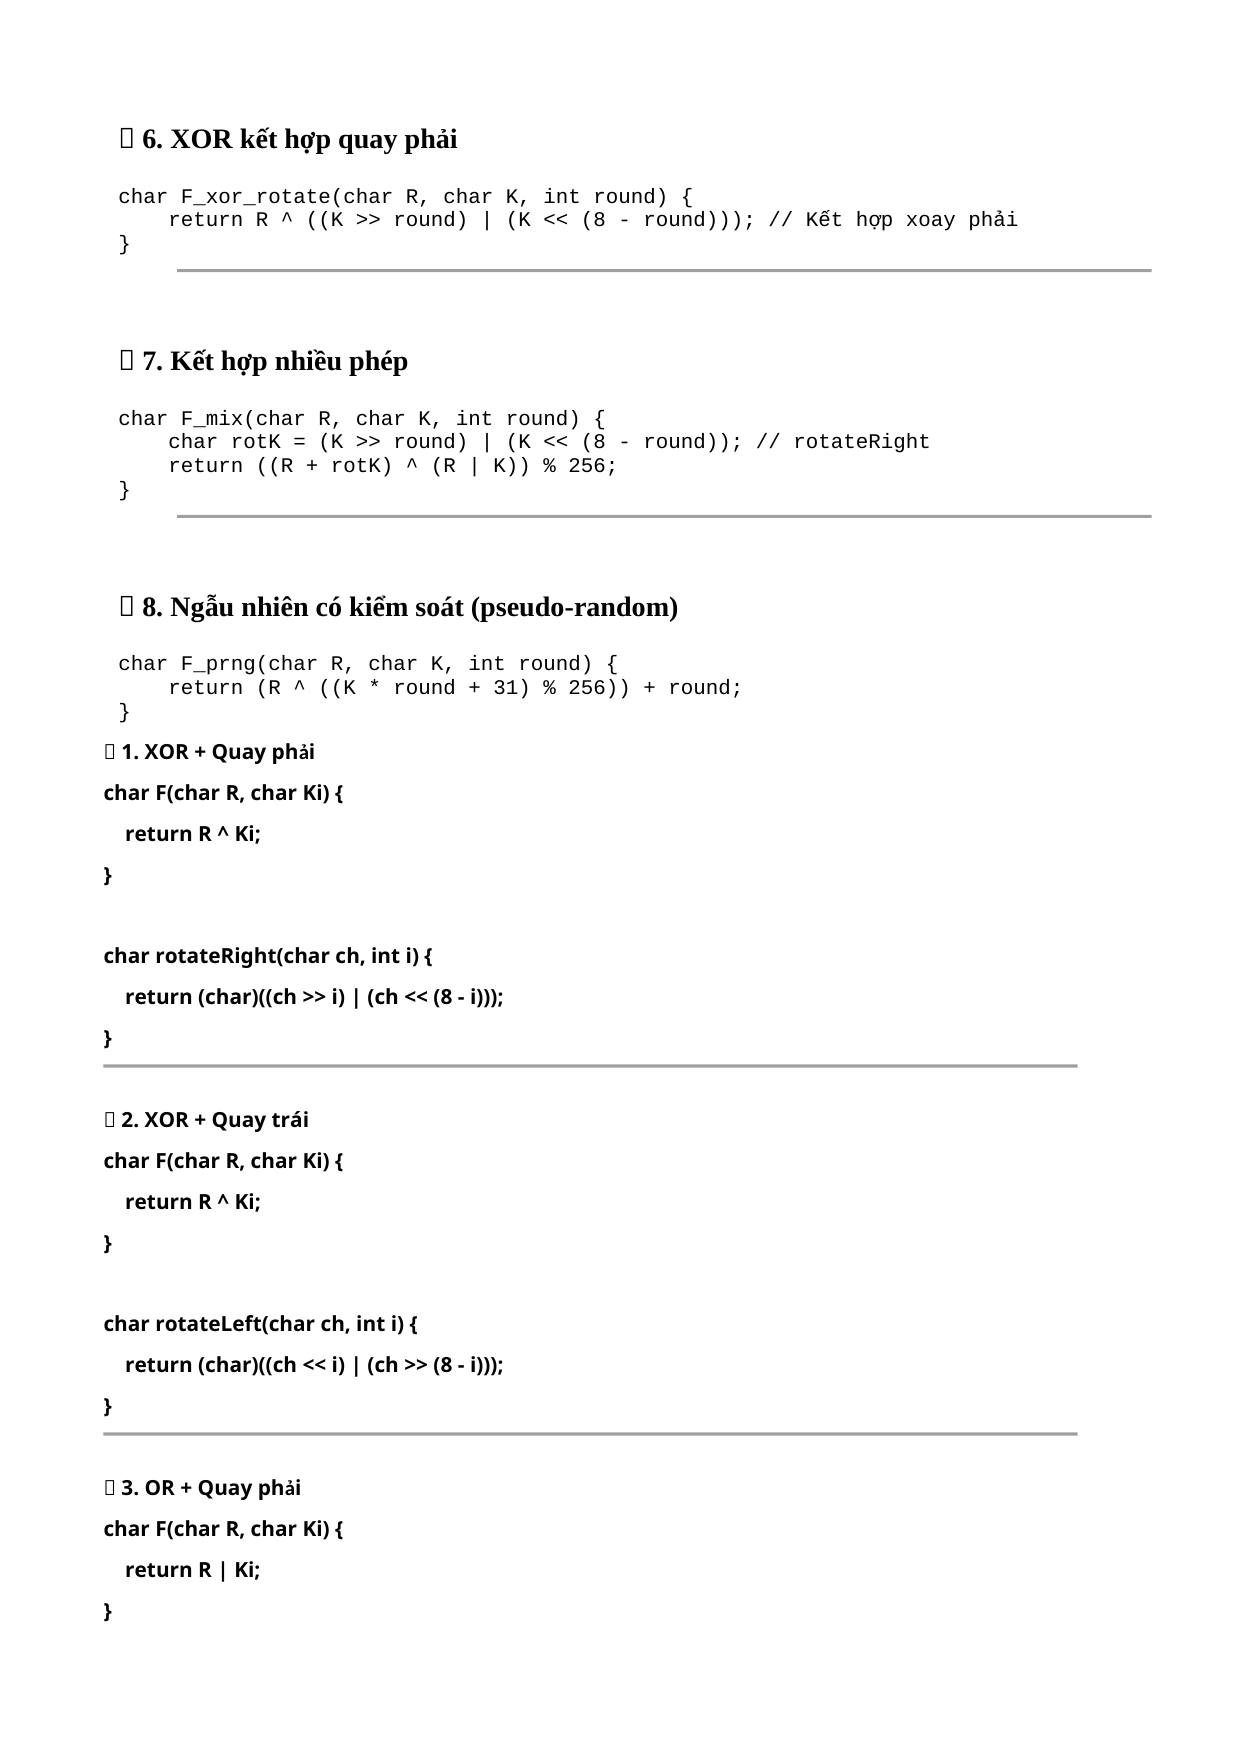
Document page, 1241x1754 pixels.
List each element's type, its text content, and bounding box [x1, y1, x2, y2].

text return R | Ki; [44, 1555, 1152, 1583]
text char F_prng(char R, char K, int round) { [118, 653, 1152, 677]
text char F(char R, char Ki) { [44, 1146, 1152, 1174]
subtitle ✅ 8. Ngẫu nhiên có kiểm soát (pseudo-random) [118, 586, 1152, 624]
text char rotK = (K >> round) | (K << (8 - round)); // rotateRight [118, 431, 1152, 455]
text ✅ 2. XOR + Quay trái [44, 1105, 1152, 1133]
text char F(char R, char Ki) { [44, 778, 1152, 806]
text } [118, 701, 1152, 724]
text return R ^ Ki; [44, 819, 1152, 847]
text char rotateRight(char ch, int i) { [44, 942, 1152, 970]
text } [44, 1023, 1152, 1052]
text } [44, 860, 1152, 888]
text char F_mix(char R, char K, int round) { [118, 408, 1152, 431]
text } [44, 1391, 1152, 1420]
text ✅ 3. OR + Quay phải [44, 1473, 1152, 1501]
text return (char)((ch >> i) | (ch << (8 - i))); [44, 982, 1152, 1011]
text return ((R + rotK) ^ (R | K)) % 256; [118, 455, 1152, 479]
text char F(char R, char Ki) { [44, 1514, 1152, 1542]
text } [118, 233, 1152, 257]
text return R ^ ((K >> round) | (K << (8 - round))); // Kết hợp xoay phải [118, 209, 1152, 233]
text ✅ 1. XOR + Quay phải [44, 737, 1152, 765]
text } [44, 1228, 1152, 1256]
text char rotateLeft(char ch, int i) { [44, 1309, 1152, 1338]
text } [118, 479, 1152, 502]
text char F_xor_rotate(char R, char K, int round) { [118, 186, 1152, 209]
subtitle ✅ 6. XOR kết hợp quay phải [118, 118, 1152, 156]
text } [44, 1596, 1152, 1624]
text return (R ^ ((K * round + 31) % 256)) + round; [118, 677, 1152, 701]
text return R ^ Ki; [44, 1187, 1152, 1215]
subtitle ✅ 7. Kết hợp nhiều phép [118, 340, 1152, 378]
text return (char)((ch << i) | (ch >> (8 - i))); [44, 1351, 1152, 1379]
